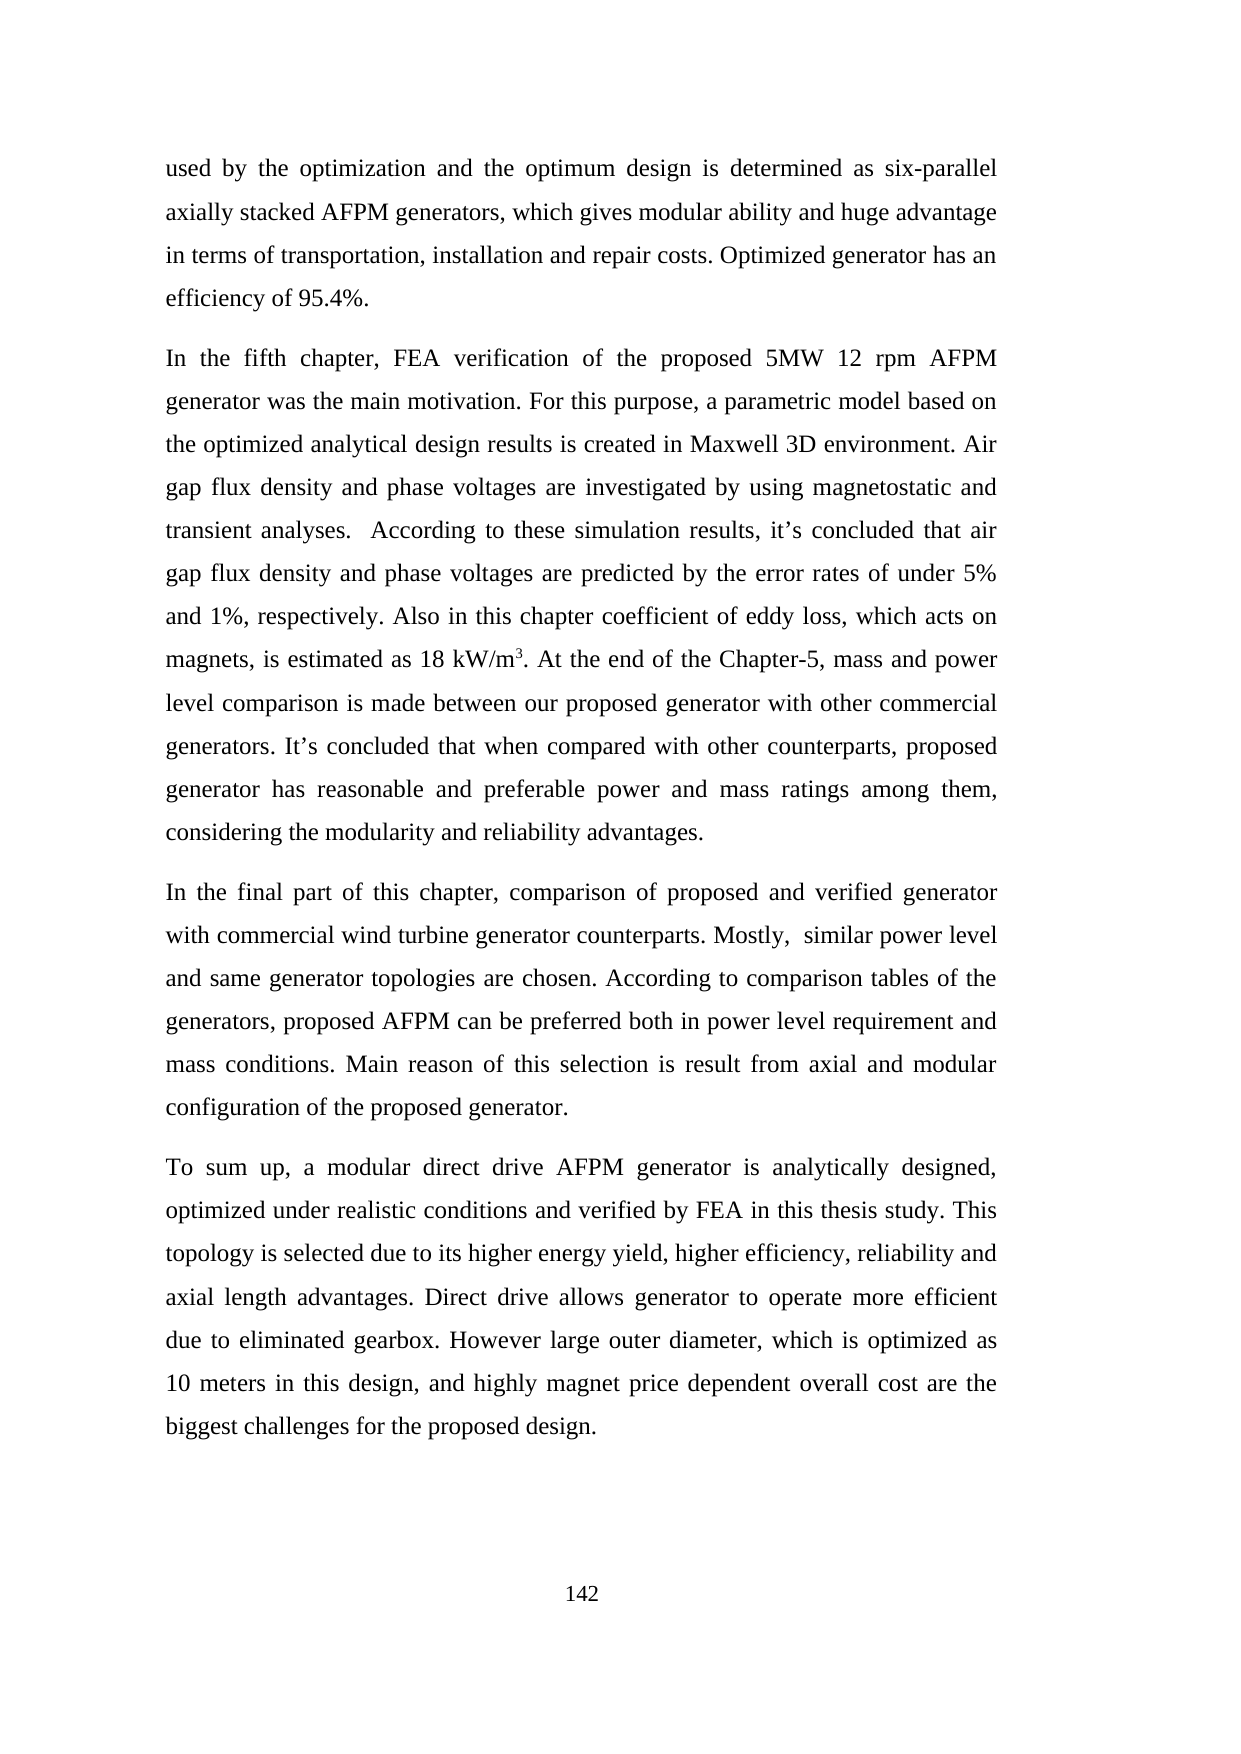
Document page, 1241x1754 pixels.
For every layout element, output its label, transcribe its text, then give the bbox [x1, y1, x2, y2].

text In the fifth chapter, FEA verification of the proposed 5MW 12 rpm AFPM generator was the main motivation. For this purpose, a parametric model based on the optimized analytical design results is created in Maxwell 3D environment. Air gap flux density and phase voltages are investigated by using magnetostatic and transient analyses. According to these simulation results, it’s concluded that air gap flux density and phase voltages are predicted by the error rates of under 5% and 1%, respectively. Also in this chapter coefficient of eddy loss, which acts on magnets, is estimated as 18 kW/m3. At the end of the Chapter-5, mass and power level comparison is made between our proposed generator with other commercial generators. It’s concluded that when compared with other counterparts, proposed generator has reasonable and preferable power and mass ratings among them, considering the modularity and reliability advantages. [165, 343, 998, 846]
text In the final part of this chapter, comparison of proposed and verified generator with commercial wind turbine generator counterparts. Mostly, similar power level and same generator topologies are chosen. According to comparison tables of the generators, proposed AFPM can be preferred both in power level requirement and mass conditions. Main reason of this selection is result from axial and modular configuration of the proposed generator. [165, 877, 998, 1121]
text To sum up, a modular direct drive AFPM generator is analytically designed, optimized under realistic conditions and verified by FEA in this thesis study. This topology is selected due to its higher energy yield, higher efficiency, reliability and axial length advantages. Direct drive allows generator to operate more efficient due to eliminated gearbox. However large outer diameter, which is optimized as 10 meters in this design, and highly magnet price dependent overall cost are the biggest challenges for the proposed design. [165, 1152, 998, 1440]
